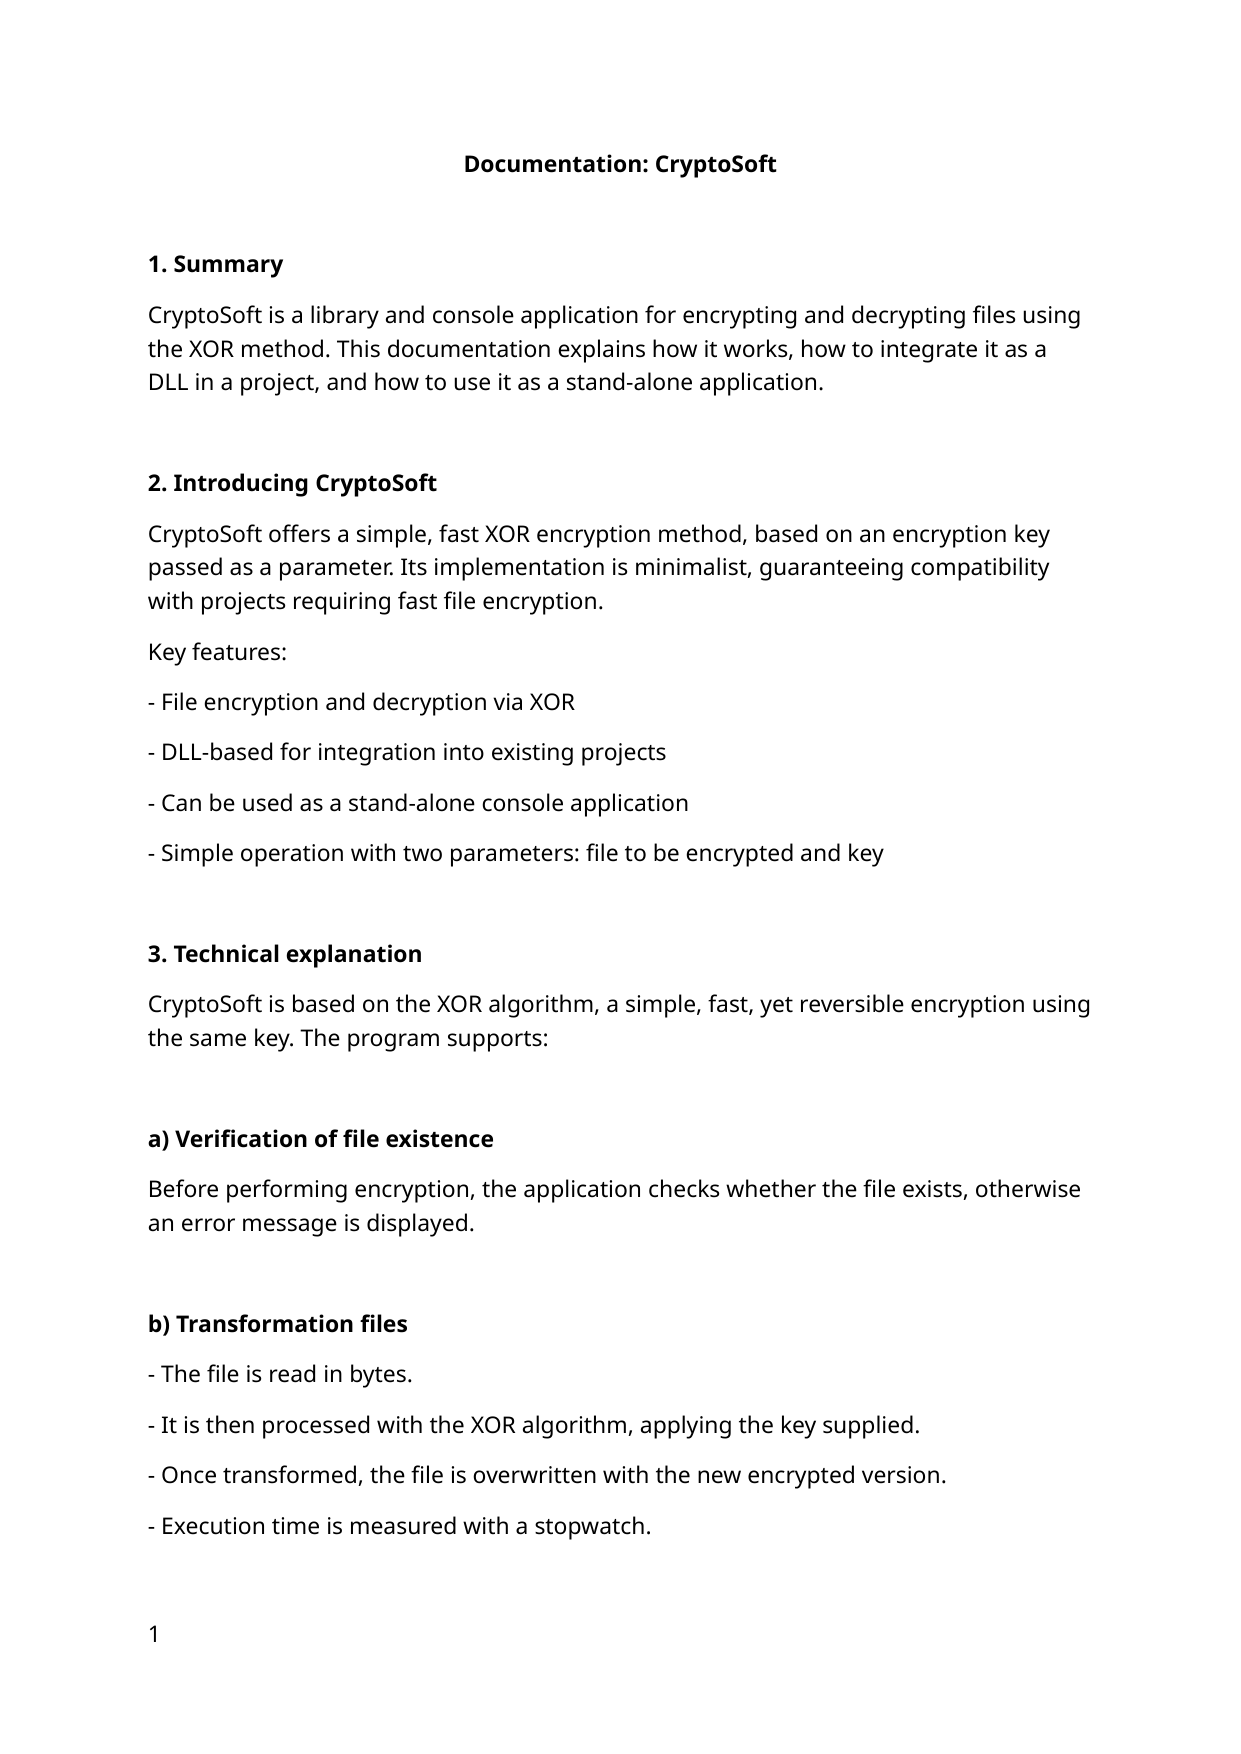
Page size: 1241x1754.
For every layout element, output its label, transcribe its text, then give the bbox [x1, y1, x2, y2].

text - Can be used as a stand-alone console application [148, 787, 1093, 818]
text Documentation: CryptoSoft [148, 148, 1093, 179]
text - It is then processed with the XOR algorithm, applying the key supplied. [148, 1409, 1093, 1440]
text Before performing encryption, the application checks whether the file exists, otherwise an error message is displayed. [148, 1173, 1093, 1238]
text - Once transformed, the file is overwritten with the new encrypted version. [148, 1459, 1093, 1491]
text - Simple operation with two parameters: file to be encrypted and key [148, 837, 1093, 868]
text - The file is read in bytes. [148, 1358, 1093, 1390]
text b) Transformation files [148, 1308, 1093, 1339]
text 2. Introducing CryptoSoft [148, 467, 1093, 498]
text 3. Technical explanation [148, 938, 1093, 969]
text a) Verification of file existence [148, 1123, 1093, 1154]
text CryptoSoft is a library and console application for encrypting and decrypting files using the XOR method. This documentation explains how it works, how to integrate it as a DLL in a project, and how to use it as a stand-alone application. [148, 299, 1093, 398]
text 1. Summary [148, 248, 1093, 280]
text - Execution time is measured with a stopwatch. [148, 1510, 1093, 1541]
text - DLL-based for integration into existing projects [148, 736, 1093, 768]
text - File encryption and decryption via XOR [148, 686, 1093, 717]
text CryptoSoft offers a simple, fast XOR encryption method, based on an encryption key passed as a parameter. Its implementation is minimalist, guaranteeing compatibility with projects requiring fast file encryption. [148, 518, 1093, 616]
text CryptoSoft is based on the XOR algorithm, a simple, fast, yet reversible encryption using the same key. The program supports: [148, 988, 1093, 1053]
text Key features: [148, 636, 1093, 667]
